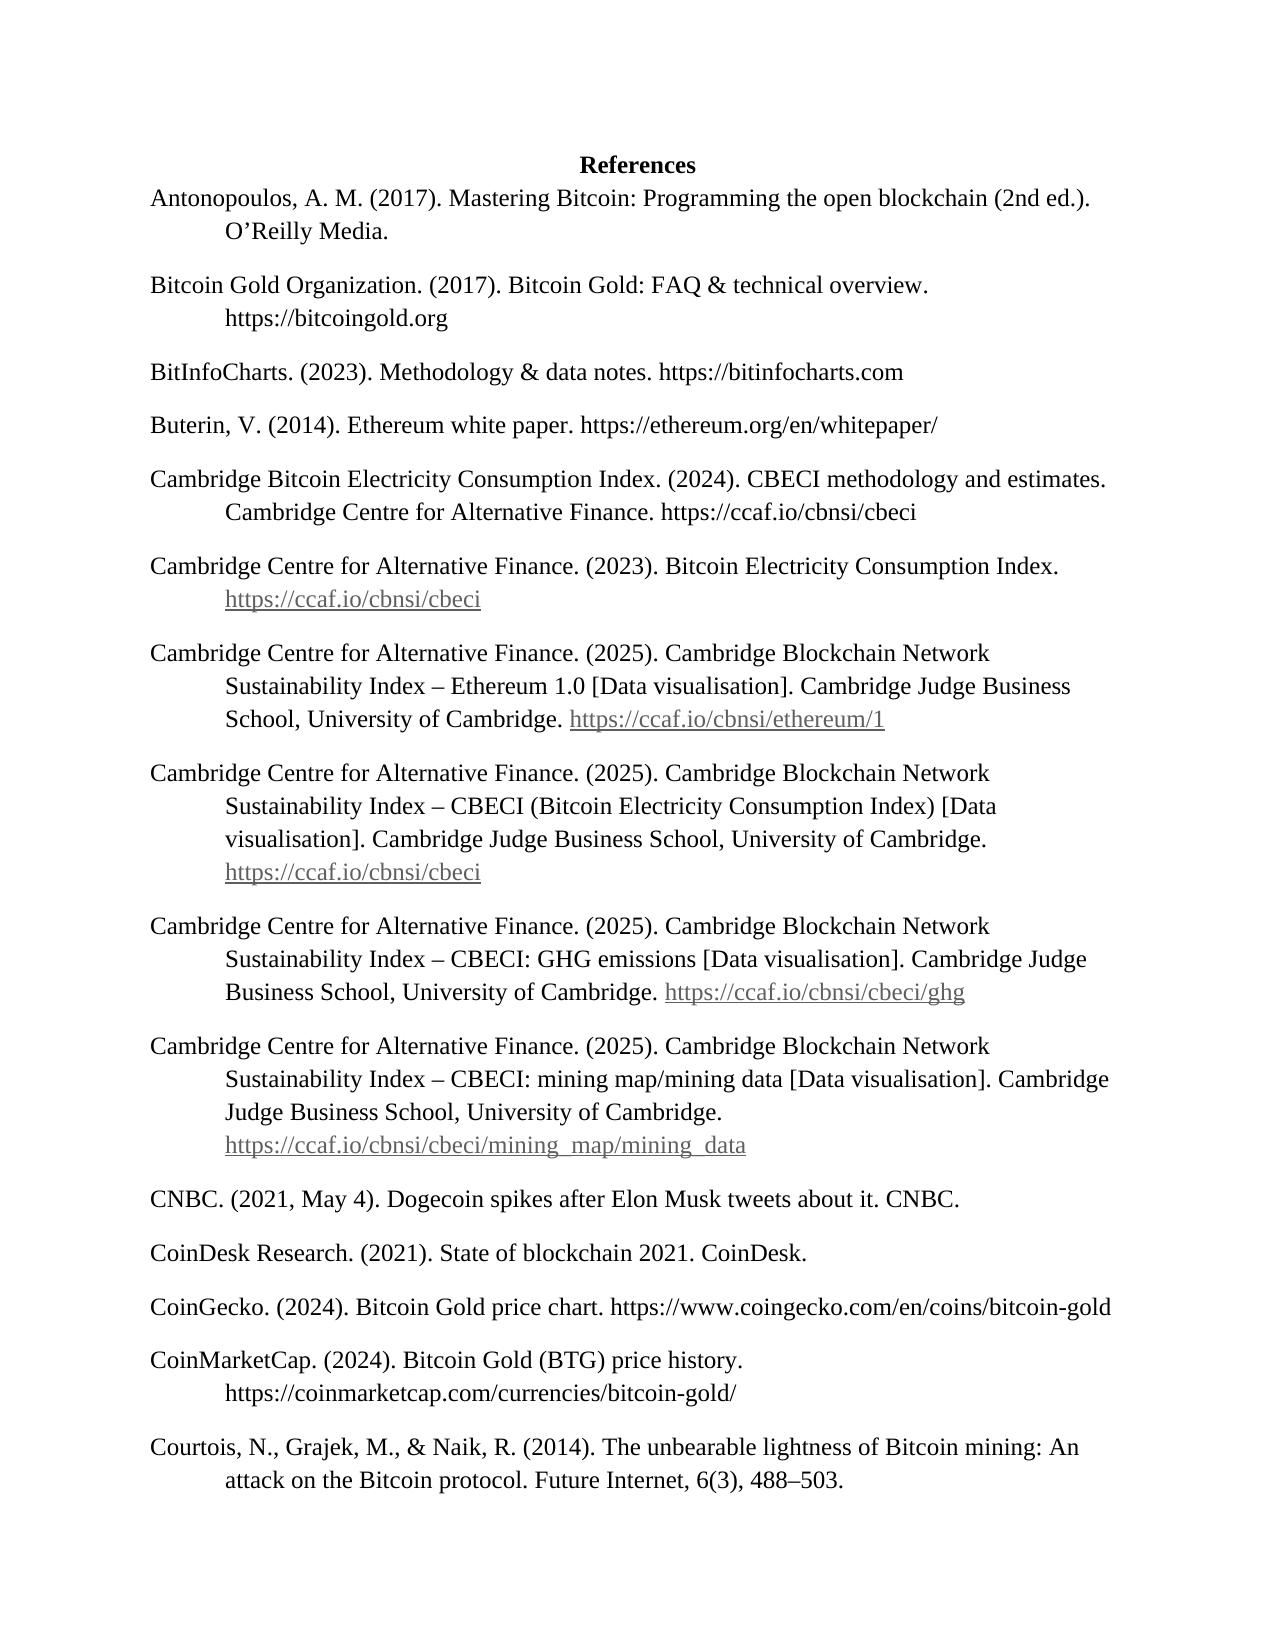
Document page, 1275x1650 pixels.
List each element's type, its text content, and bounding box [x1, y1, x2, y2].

text CoinMarketCap. (2024). Bitcoin Gold (BTG) price history. https://coinmarketcap.com/currencies/bitcoin-gold/ [150, 1345, 1125, 1407]
text BitInfoCharts. (2023). Methodology & data notes. https://bitinfocharts.com [150, 357, 1125, 386]
text Cambridge Bitcoin Electricity Consumption Index. (2024). CBECI methodology and estimates. Cambridge Centre for Alternative Finance. https://ccaf.io/cbnsi/cbeci [150, 464, 1125, 526]
text Cambridge Centre for Alternative Finance. (2025). Cambridge Blockchain Network Sustainability Index – CBECI: GHG emissions [Data visualisation]. Cambridge Judge Business School, University of Cambridge. https://ccaf.io/cbnsi/cbeci/ghg [150, 911, 1125, 1006]
text Cambridge Centre for Alternative Finance. (2023). Bitcoin Electricity Consumption Index. https://ccaf.io/cbnsi/cbeci [150, 551, 1125, 613]
text Courtois, N., Grajek, M., & Naik, R. (2014). The unbearable lightness of Bitcoin mining: An attack on the Bitcoin protocol. Future Internet, 6(3), 488–503. [150, 1432, 1125, 1494]
text Cambridge Centre for Alternative Finance. (2025). Cambridge Blockchain Network Sustainability Index – CBECI (Bitcoin Electricity Consumption Index) [Data visualisation]. Cambridge Judge Business School, University of Cambridge. https://ccaf.io/cbnsi/cbeci [150, 758, 1125, 886]
text CoinGecko. (2024). Bitcoin Gold price chart. https://www.coingecko.com/en/coins/bitcoin-gold [150, 1292, 1125, 1320]
text Antonopoulos, A. M. (2017). Mastering Bitcoin: Programming the open blockchain (2nd ed.). O’Reilly Media. [150, 183, 1125, 245]
text Bitcoin Gold Organization. (2017). Bitcoin Gold: FAQ & technical overview. https://bitcoingold.org [150, 270, 1125, 332]
text CoinDesk Research. (2021). State of blockchain 2021. CoinDesk. [150, 1238, 1125, 1266]
text Cambridge Centre for Alternative Finance. (2025). Cambridge Blockchain Network Sustainability Index – Ethereum 1.0 [Data visualisation]. Cambridge Judge Business School, University of Cambridge. https://ccaf.io/cbnsi/ethereum/1 [150, 638, 1125, 733]
text Cambridge Centre for Alternative Finance. (2025). Cambridge Blockchain Network Sustainability Index – CBECI: mining map/mining data [Data visualisation]. Cambridge Judge Business School, University of Cambridge. https://ccaf.io/cbnsi/cbeci/mining_map/mining_data [150, 1031, 1125, 1159]
text CNBC. (2021, May 4). Dogecoin spikes after Elon Musk tweets about it. CNBC. [150, 1184, 1125, 1213]
text Buterin, V. (2014). Ethereum white paper. https://ethereum.org/en/whitepaper/ [150, 411, 1125, 439]
